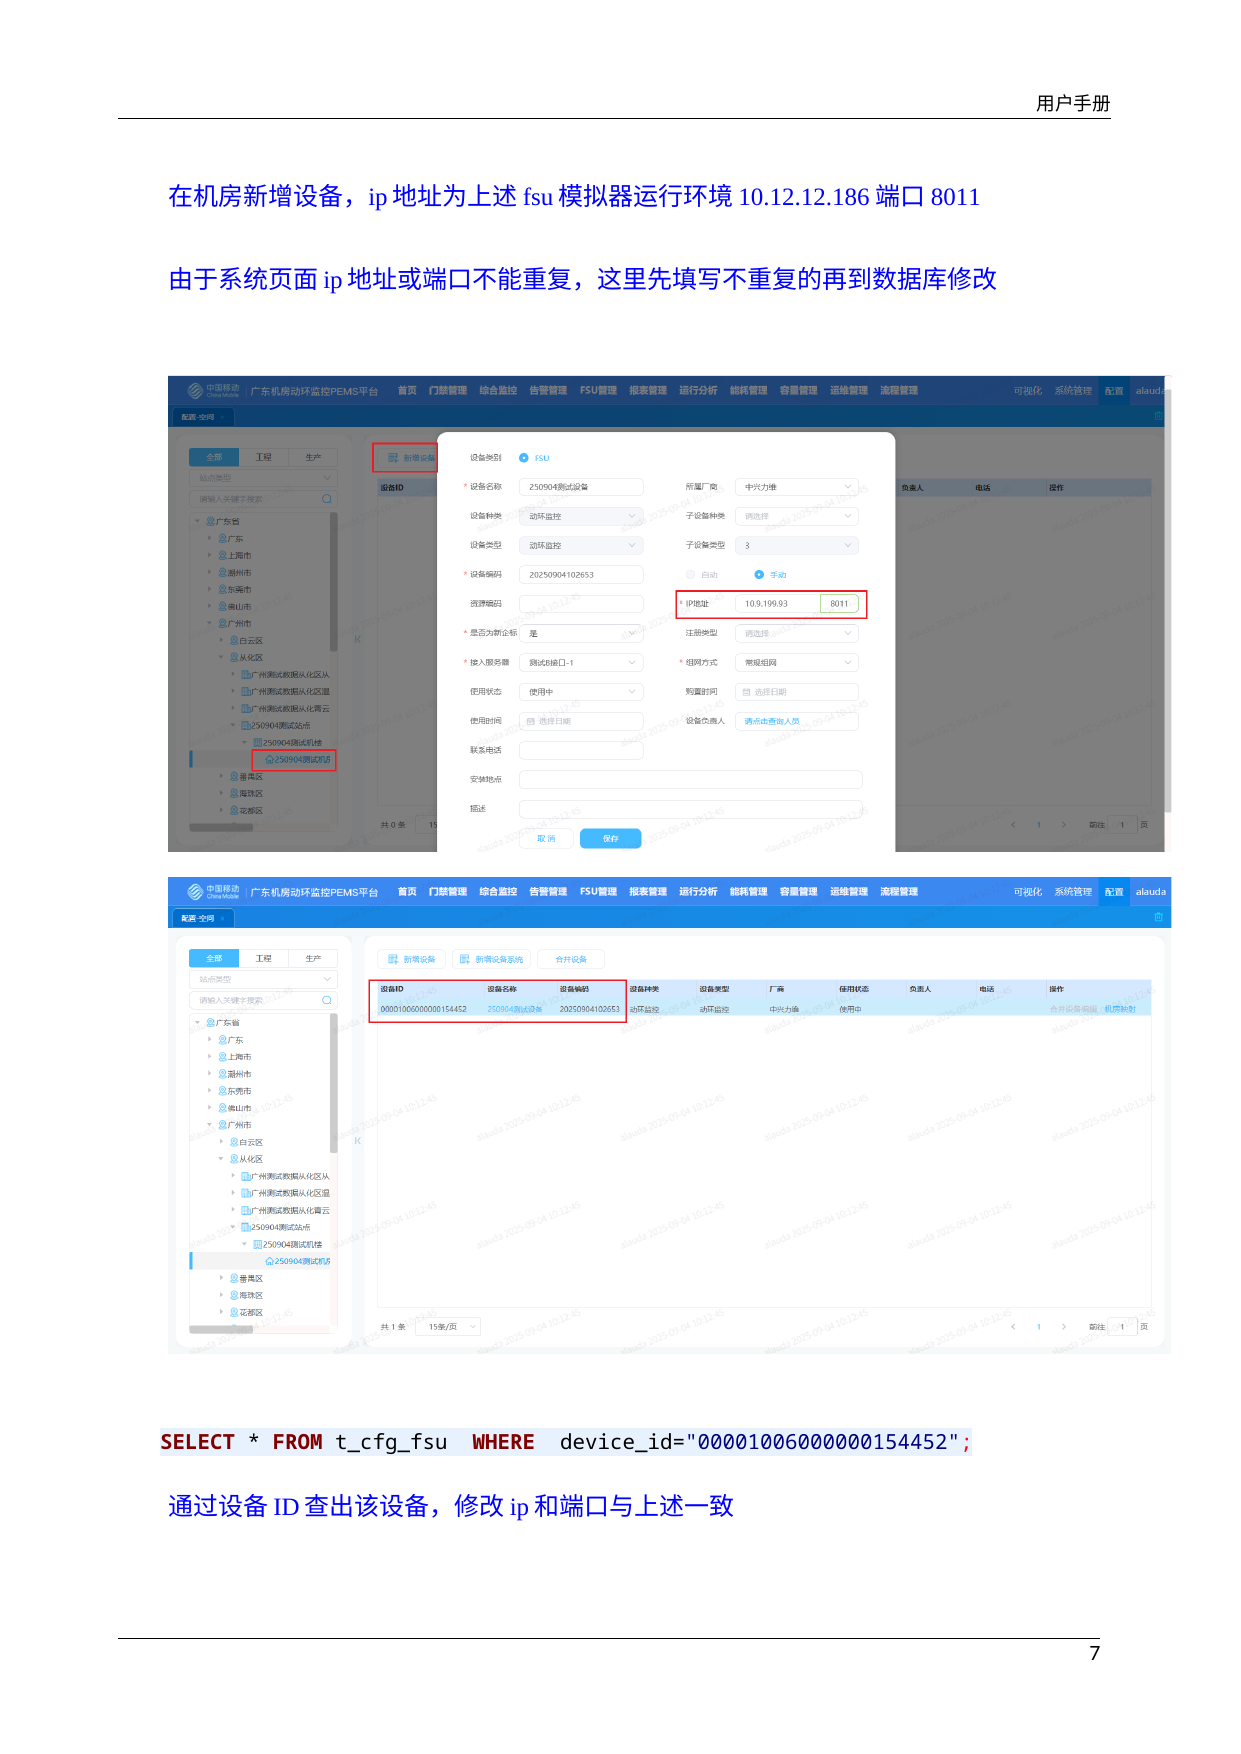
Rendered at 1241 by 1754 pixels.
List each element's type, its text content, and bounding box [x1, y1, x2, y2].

picture [168, 877, 1172, 1354]
picture [168, 375, 1172, 852]
text SELECT * FROM t_cfg_fsu WHERE device_id="00001006000000154452"; [118, 1426, 1122, 1458]
text 由于系统页面ip地址或端口不能重复，这里先填写不重复的再到数据库修改 [118, 245, 1122, 310]
text 在机房新增设备，ip地址为上述fsu模拟器运行环境10.12.12.186 端口8011 [118, 162, 1122, 227]
text 通过设备ID查出该设备，修改ip和端口与上述一致 [118, 1472, 1122, 1537]
